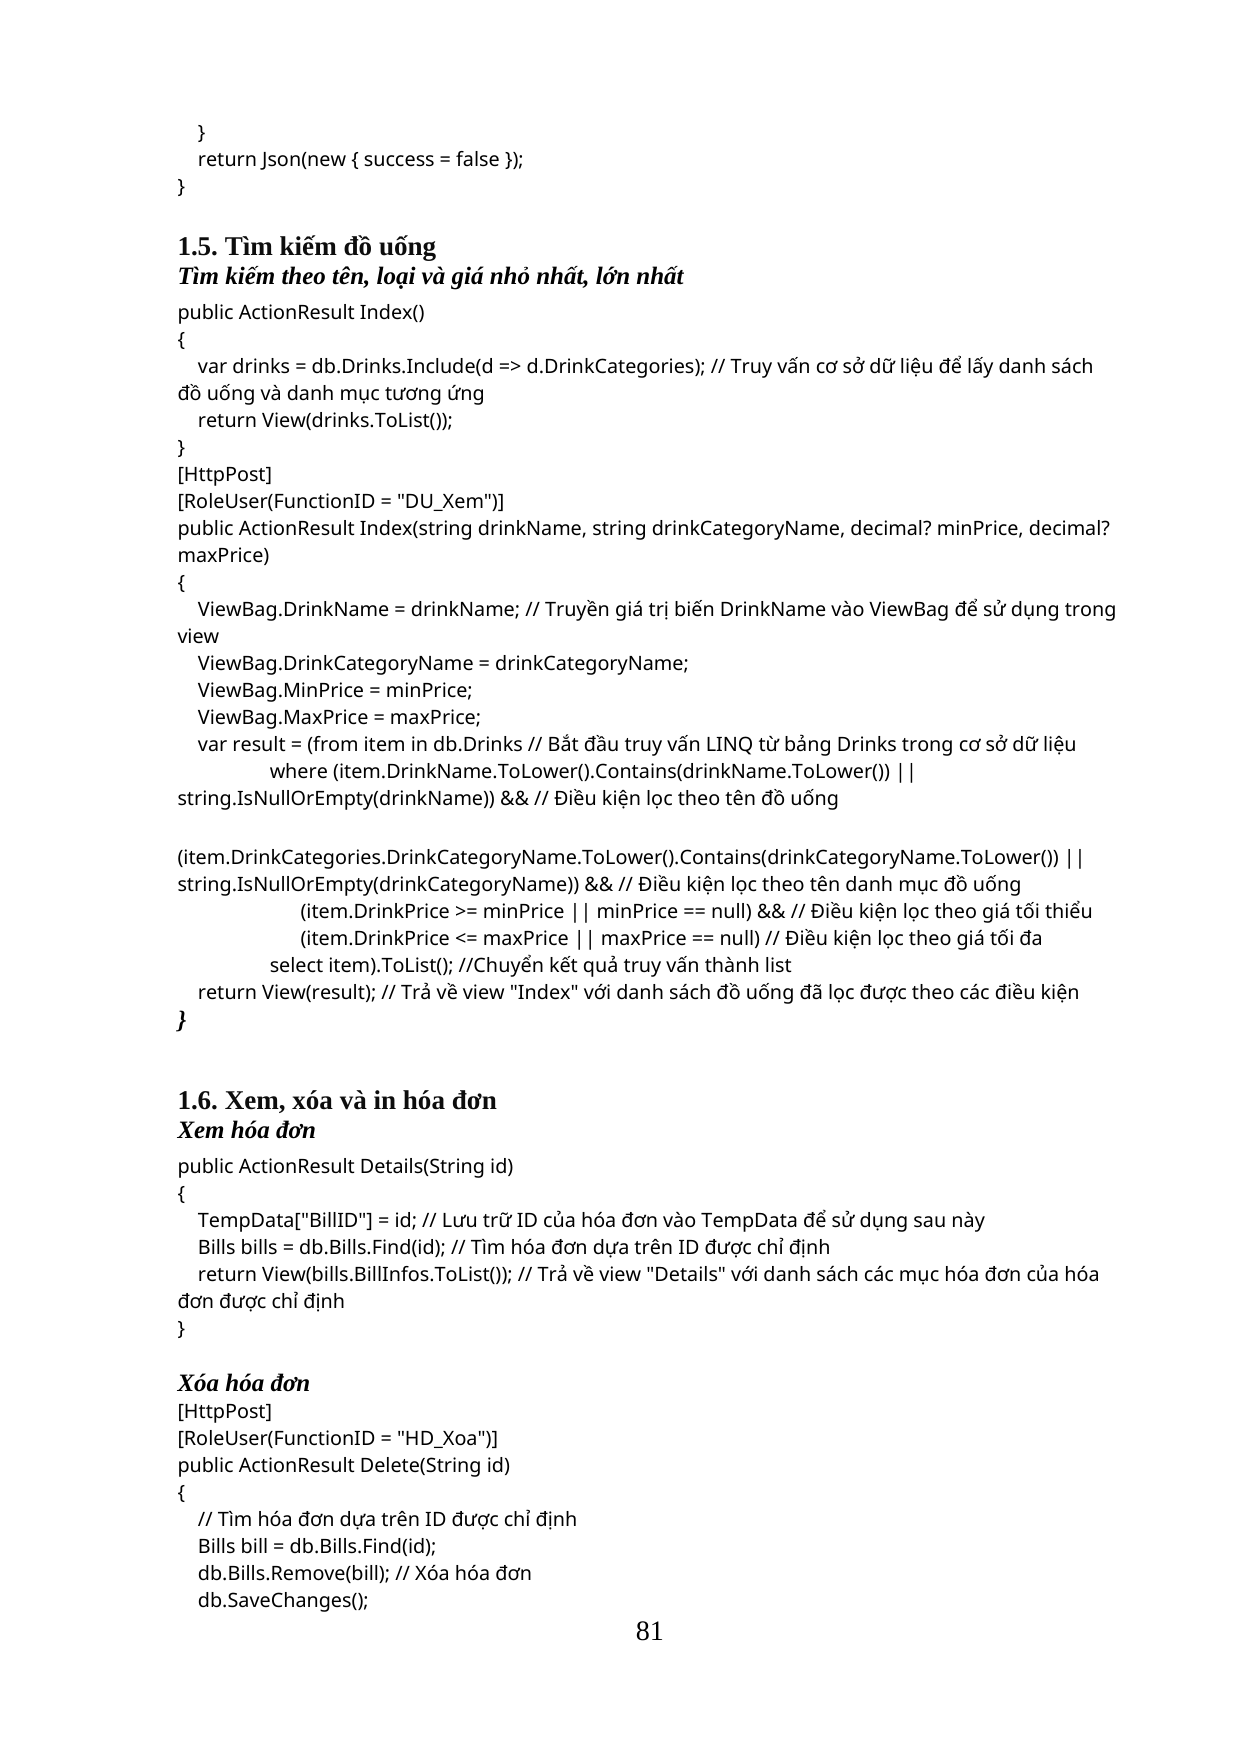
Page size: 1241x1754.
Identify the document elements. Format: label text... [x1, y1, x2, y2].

text public ActionResult Index(string drinkName, string drinkCategoryName, decimal? minPrice, decimal? maxPrice) [177, 514, 1122, 568]
text (item.DrinkPrice <= maxPrice || maxPrice == null) // Điều kiện lọc theo giá tối đa [177, 924, 1122, 952]
text { [177, 568, 1122, 595]
text return Json(new { success = false }); [177, 145, 1122, 172]
text select item).ToList(); //Chuyển kết quả truy vấn thành list [177, 952, 1122, 978]
text Bills bills = db.Bills.Find(id); // Tìm hóa đơn dựa trên ID được chỉ định [177, 1234, 1122, 1261]
text Xem hóa đơn [177, 1115, 1122, 1144]
text db.SaveChanges(); [177, 1586, 1122, 1613]
text } [177, 172, 1122, 199]
text } [177, 118, 1122, 145]
text TempData["BillID"] = id; // Lưu trữ ID của hóa đơn vào TempData để sử dụng sau này [177, 1207, 1122, 1234]
text (item.DrinkPrice >= minPrice || minPrice == null) && // Điều kiện lọc theo giá tối thiểu [177, 898, 1122, 924]
text { [177, 1180, 1122, 1207]
text return View(drinks.ToList()); [177, 407, 1122, 433]
text var drinks = db.Drinks.Include(d => d.DrinkCategories); // Truy vấn cơ sở dữ liệu để lấy danh sách đồ uống và danh mục tương ứng [177, 353, 1122, 407]
text return View(bills.BillInfos.ToList()); // Trả về view "Details" với danh sách các mục hóa đơn của hóa đơn được chỉ định [177, 1261, 1122, 1314]
subtitle 1.6. Xem, xóa và in hóa đơn [177, 1084, 1122, 1115]
text ViewBag.MaxPrice = maxPrice; [177, 703, 1122, 730]
text { [177, 1478, 1122, 1505]
text Tìm kiếm theo tên, loại và giá nhỏ nhất, lớn nhất [177, 261, 1122, 290]
text public ActionResult Details(String id) [177, 1153, 1122, 1180]
text } [177, 433, 1122, 461]
text // Tìm hóa đơn dựa trên ID được chỉ định [177, 1505, 1122, 1532]
text return View(result); // Trả về view "Index" với danh sách đồ uống đã lọc được theo các điều kiện [177, 978, 1122, 1006]
text Bills bill = db.Bills.Find(id); [177, 1532, 1122, 1559]
text db.Bills.Remove(bill); // Xóa hóa đơn [177, 1559, 1122, 1586]
text { [177, 326, 1122, 353]
text [HttpPost] [177, 461, 1122, 487]
text var result = (from item in db.Drinks // Bắt đầu truy vấn LINQ từ bảng Drinks trong cơ sở dữ liệu [177, 730, 1122, 757]
text [RoleUser(FunctionID = "HD_Xoa")] [177, 1424, 1122, 1451]
text ViewBag.MinPrice = minPrice; [177, 676, 1122, 703]
text public ActionResult Delete(String id) [177, 1451, 1122, 1478]
text [HttpPost] [177, 1397, 1122, 1424]
text Xóa hóa đơn [177, 1368, 1122, 1397]
text where (item.DrinkName.ToLower().Contains(drinkName.ToLower()) || string.IsNullOrEmpty(drinkName)) && // Điều kiện lọc theo tên đồ uống [177, 757, 1122, 811]
text ViewBag.DrinkCategoryName = drinkCategoryName; [177, 649, 1122, 676]
text ViewBag.DrinkName = drinkName; // Truyền giá trị biến DrinkName vào ViewBag để sử dụng trong view [177, 595, 1122, 649]
text } [177, 1314, 1122, 1342]
subtitle 1.5. Tìm kiếm đồ uống [177, 230, 1122, 261]
text } [177, 1006, 1122, 1034]
text public ActionResult Index() [177, 299, 1122, 326]
text [RoleUser(FunctionID = "DU_Xem")] [177, 487, 1122, 514]
text (item.DrinkCategories.DrinkCategoryName.ToLower().Contains(drinkCategoryName.ToLower()) || string.IsNullOrEmpty(drinkCategoryName)) && // Điều kiện lọc theo tên danh mục đồ uống [177, 811, 1122, 898]
